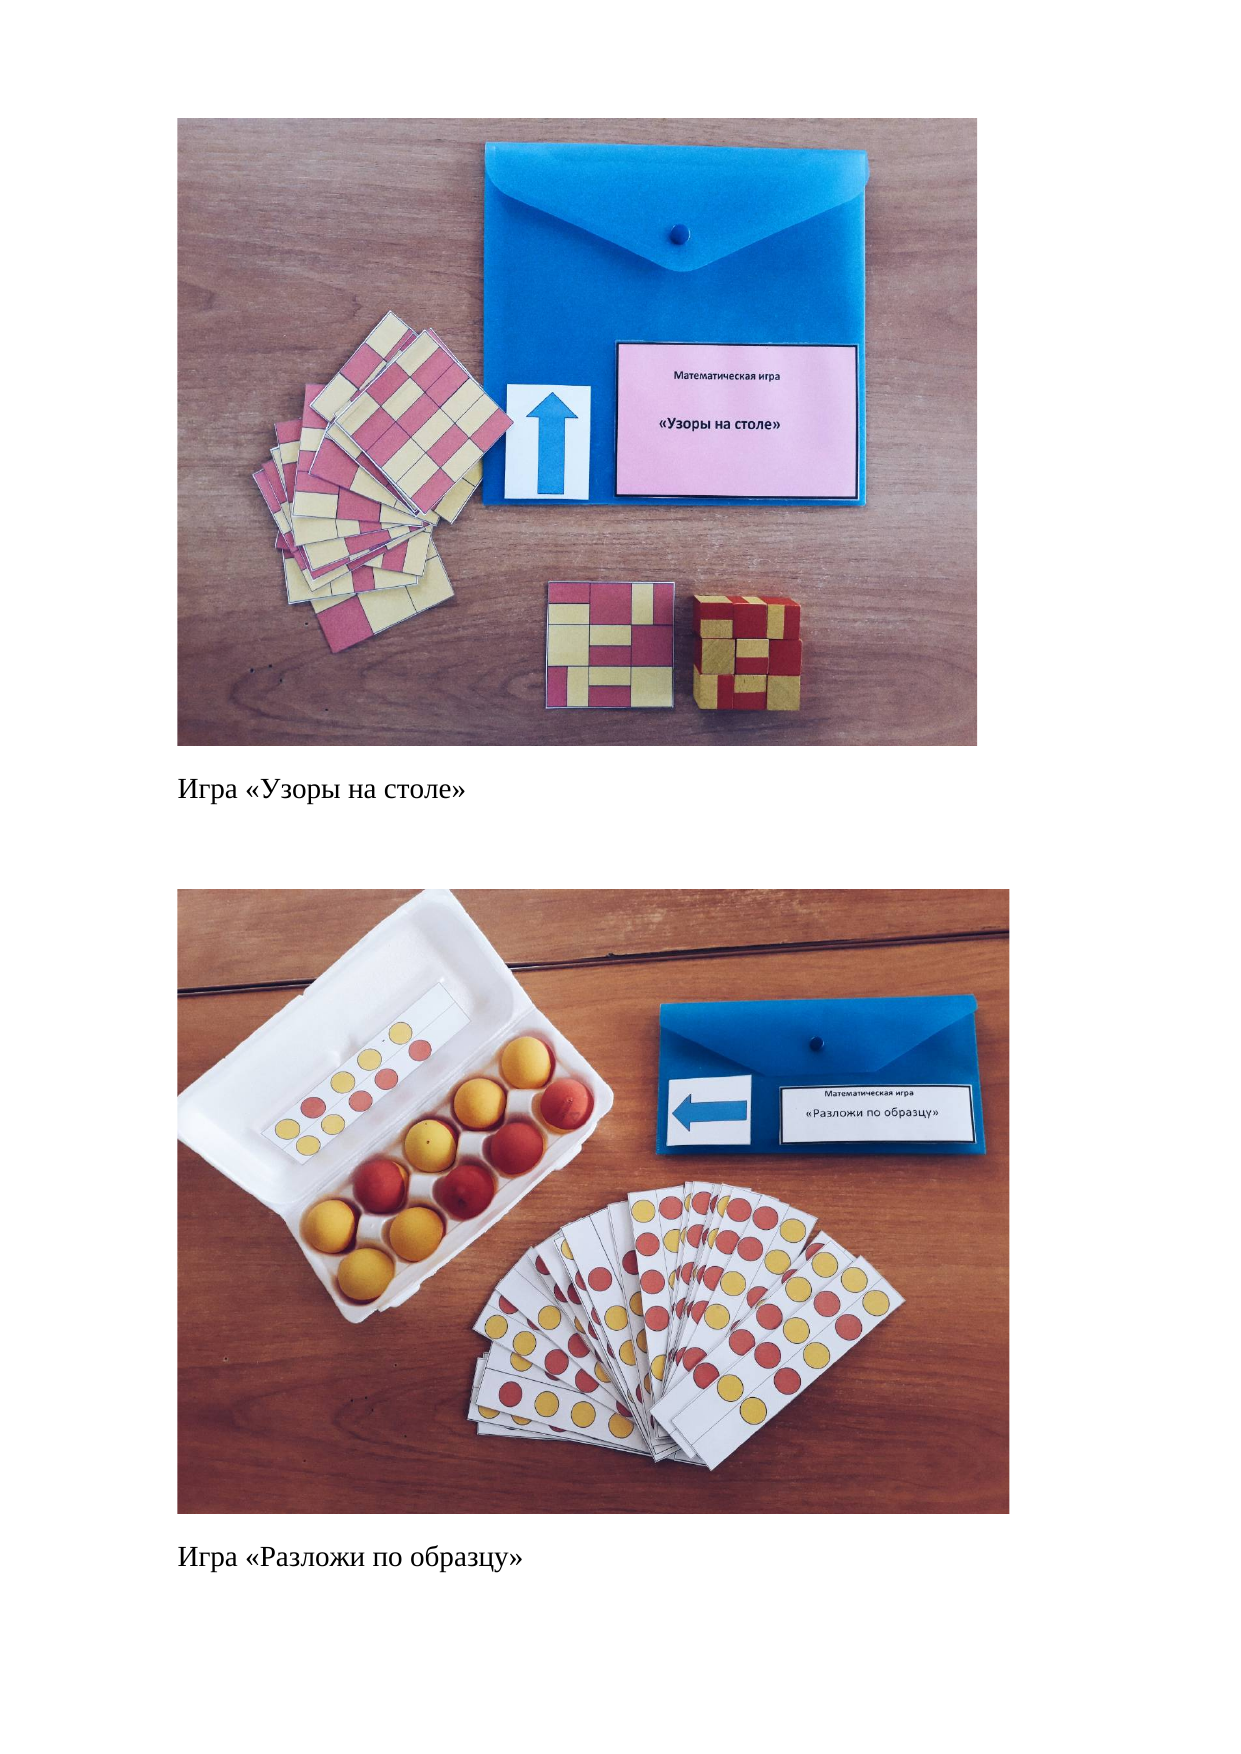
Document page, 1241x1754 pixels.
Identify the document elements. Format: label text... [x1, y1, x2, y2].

picture [177, 118, 978, 746]
text Игра «Разложи по образцу» [177, 1539, 1152, 1572]
text Игра «Узоры на столе» [177, 771, 1152, 804]
picture [177, 889, 1010, 1514]
